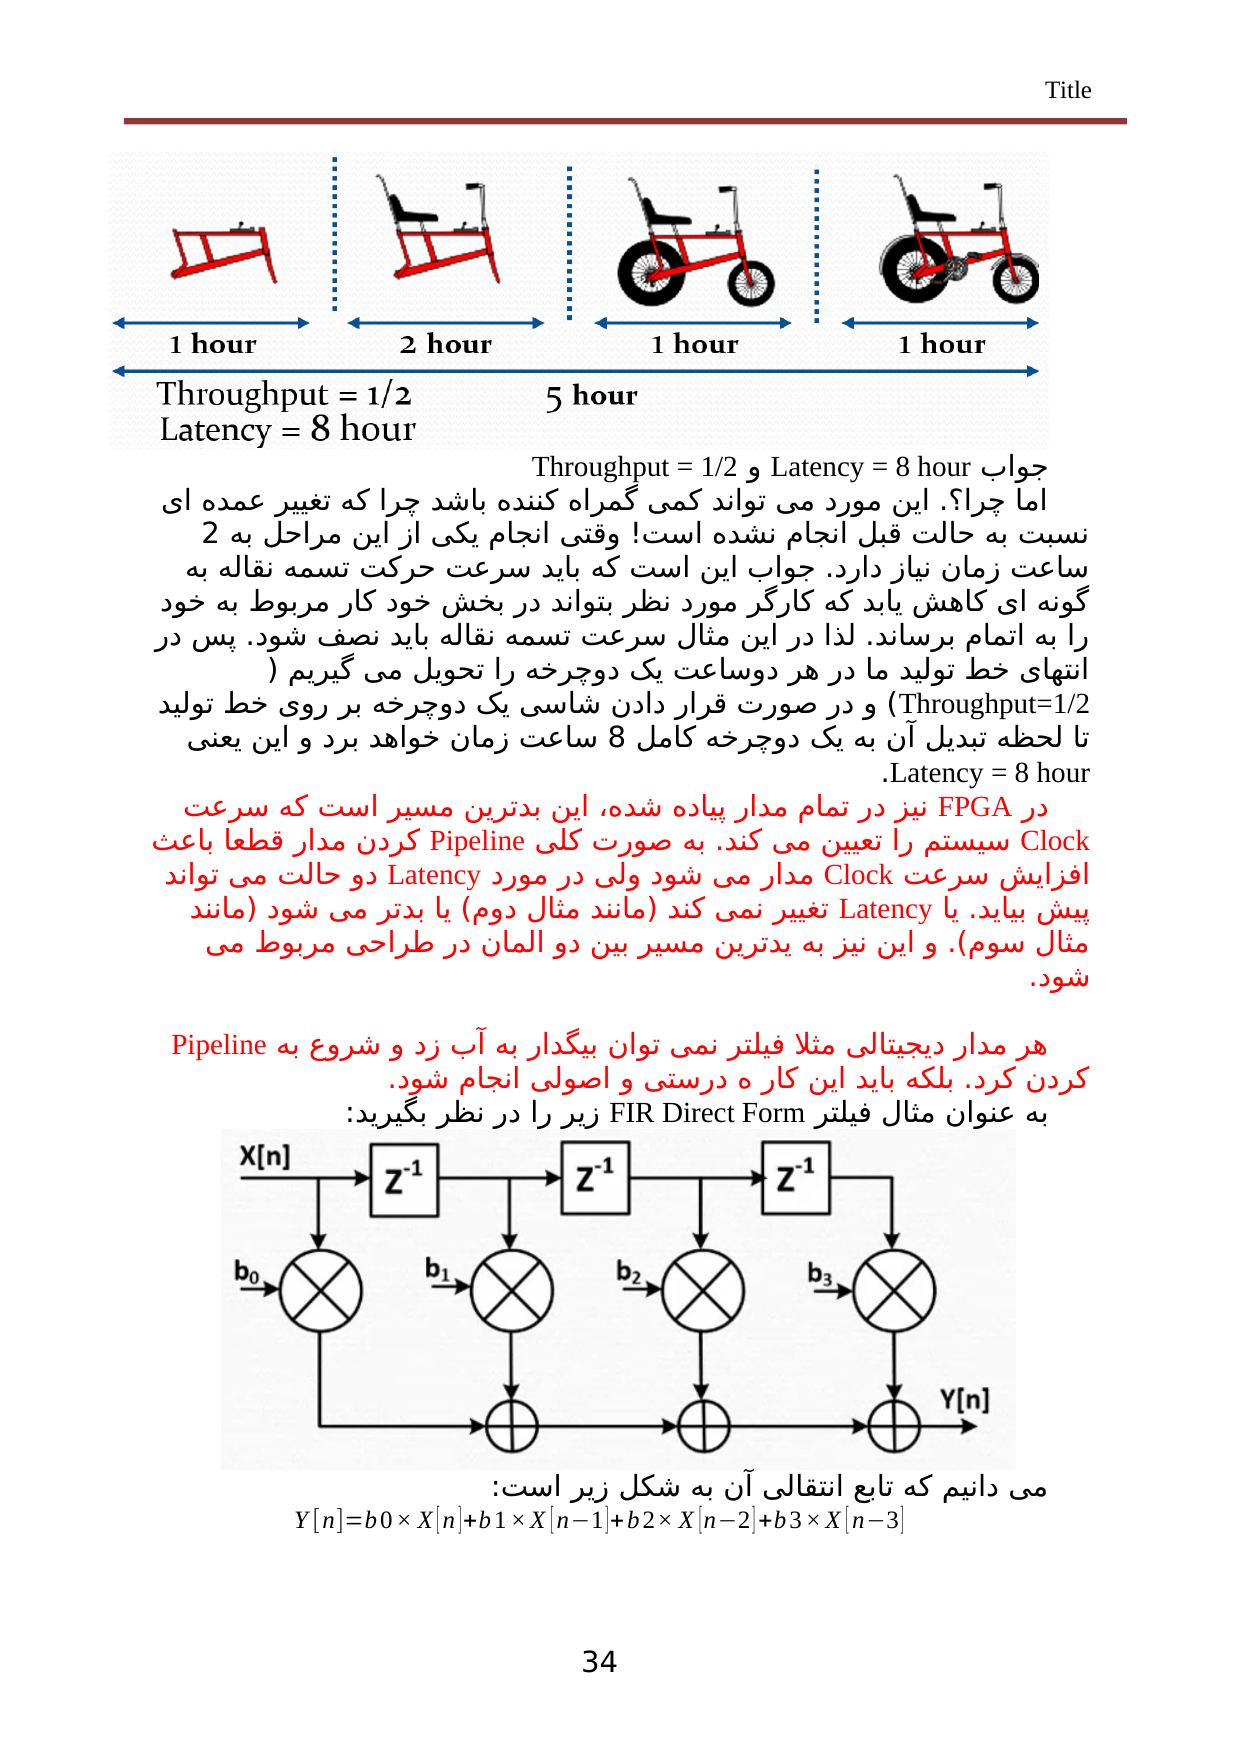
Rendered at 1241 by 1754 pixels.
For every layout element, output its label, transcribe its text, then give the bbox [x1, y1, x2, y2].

picture [108, 252, 1049, 550]
text جواب Latency = 8 hour و Throughput = 1/2 [150, 1120, 1090, 1154]
text حال فرض کنیم یکی از این بخش ها به جای 1 ساعت به 2 ساعت زمان برای انجام دادن کار خود نیاز داشته باشد یا بگوییم یکی از این کارگرها به جای 1 ساعت به دلیل نا آشنایی با بخش خود می تواند کار خود را در 2 ساعت انجام دهد. در این صورت Latency و Throughput این سیستم به چه شکل است؟ [150, 651, 1090, 821]
text در این حالت با وجود اینکه Latency ثابت ماند ولی سرعت یا throughput چهار برابر شد. [150, 549, 1090, 618]
text اما چرا؟. این مورد می تواند کمی گمراه کننده باشد چرا که تغییر عمده ای نسبت به حالت قبل انجام نشده است! وقتی انجام یکی از این مراحل به 2 ساعت زمان نیاز دارد. جواب این است که باید سرعت حرکت تسمه نقاله به گونه ای کاهش یابد که کارگر مورد نظر بتواند در بخش خود کار مربوط به خود را به اتمام برساند. لذا در این مثال سرعت تسمه نقاله باید نصف شود. پس در انتهای خط تولید ما در هر دوساعت یک دوچرخه را تحویل می گیریم (Throughput=1/2) و در صورت قرار دادن شاسی یک دوچرخه بر روی خط تولید تا لحظه تبدیل آن به یک دوچرخه کامل 8 ساعت زمان خواهد برد و این یعنی Latency = 8 hour. [150, 1154, 1090, 1460]
picture [108, 821, 1049, 1120]
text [150, 150, 1090, 252]
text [150, 1460, 1090, 1597]
